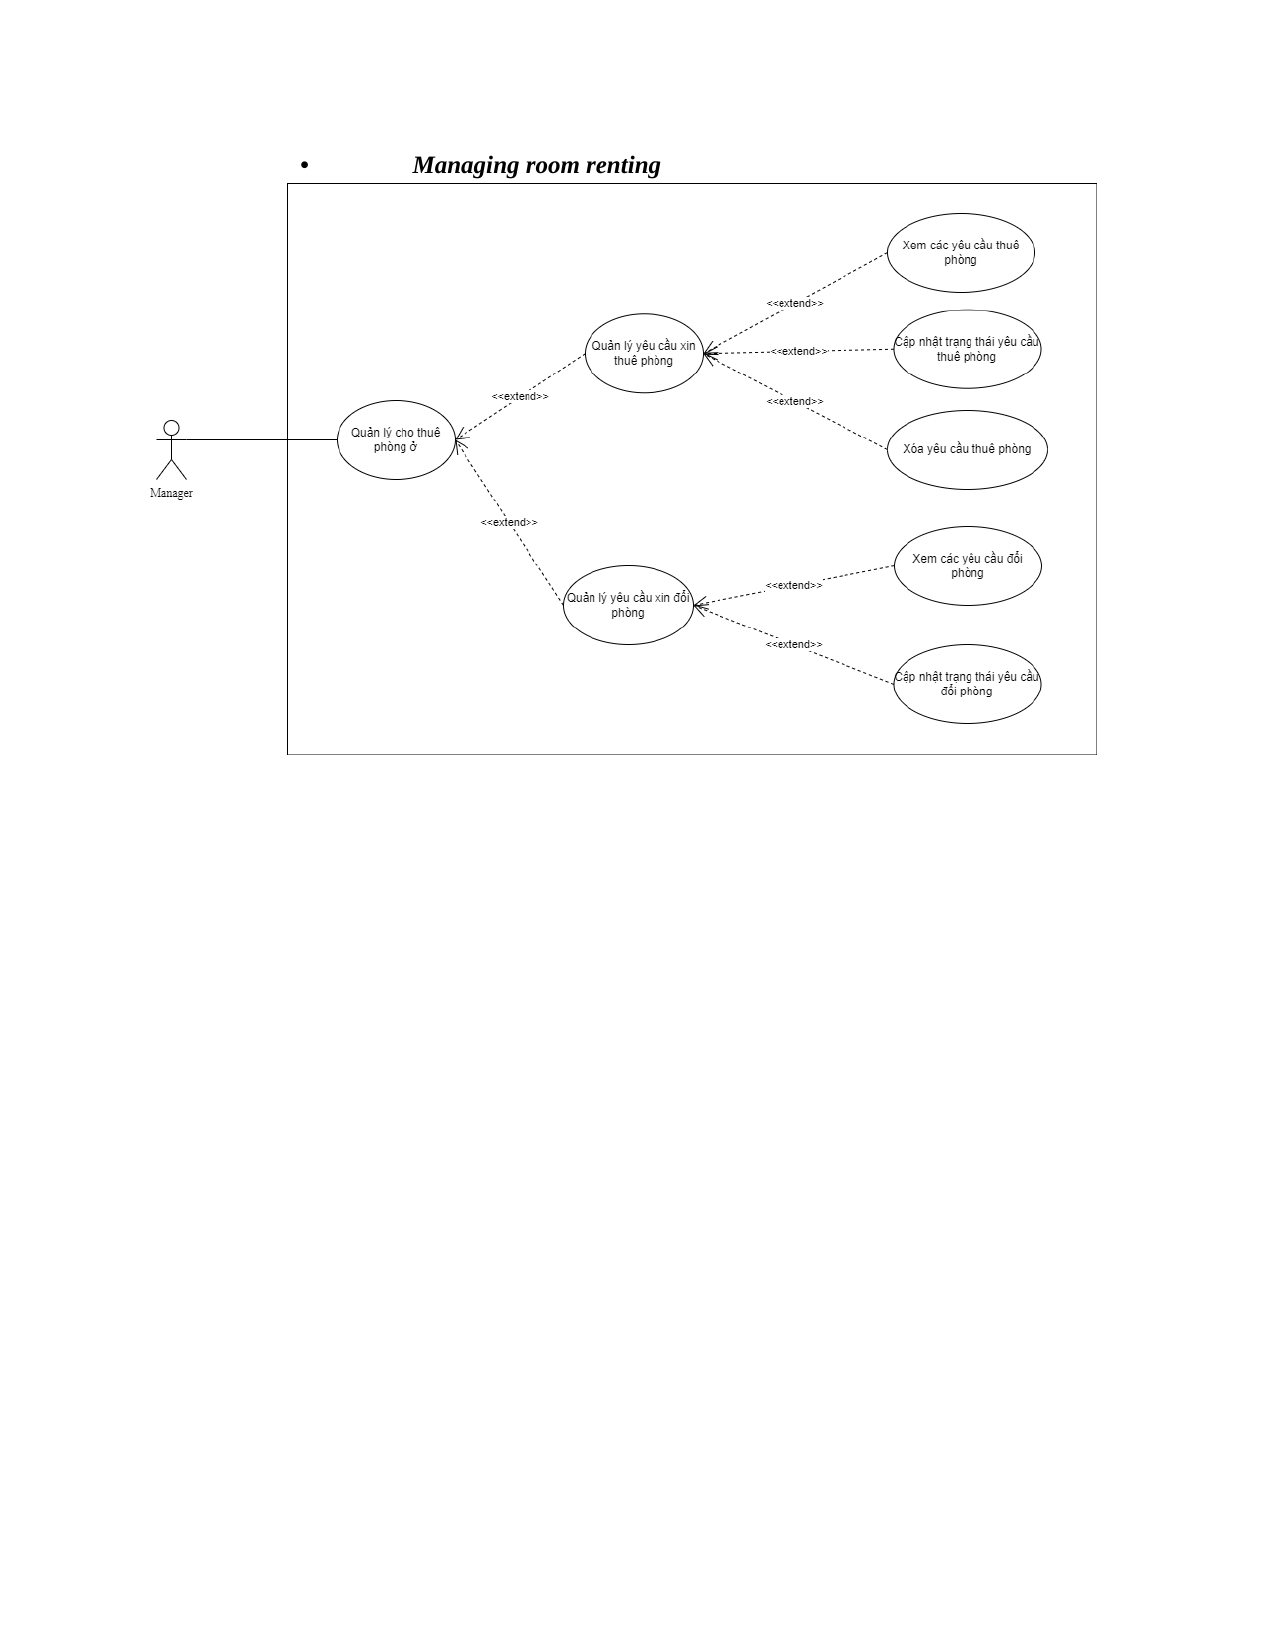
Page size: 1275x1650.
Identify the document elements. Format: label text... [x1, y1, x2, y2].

picture [150, 183, 1097, 755]
list Managing room renting [300, 150, 1125, 179]
